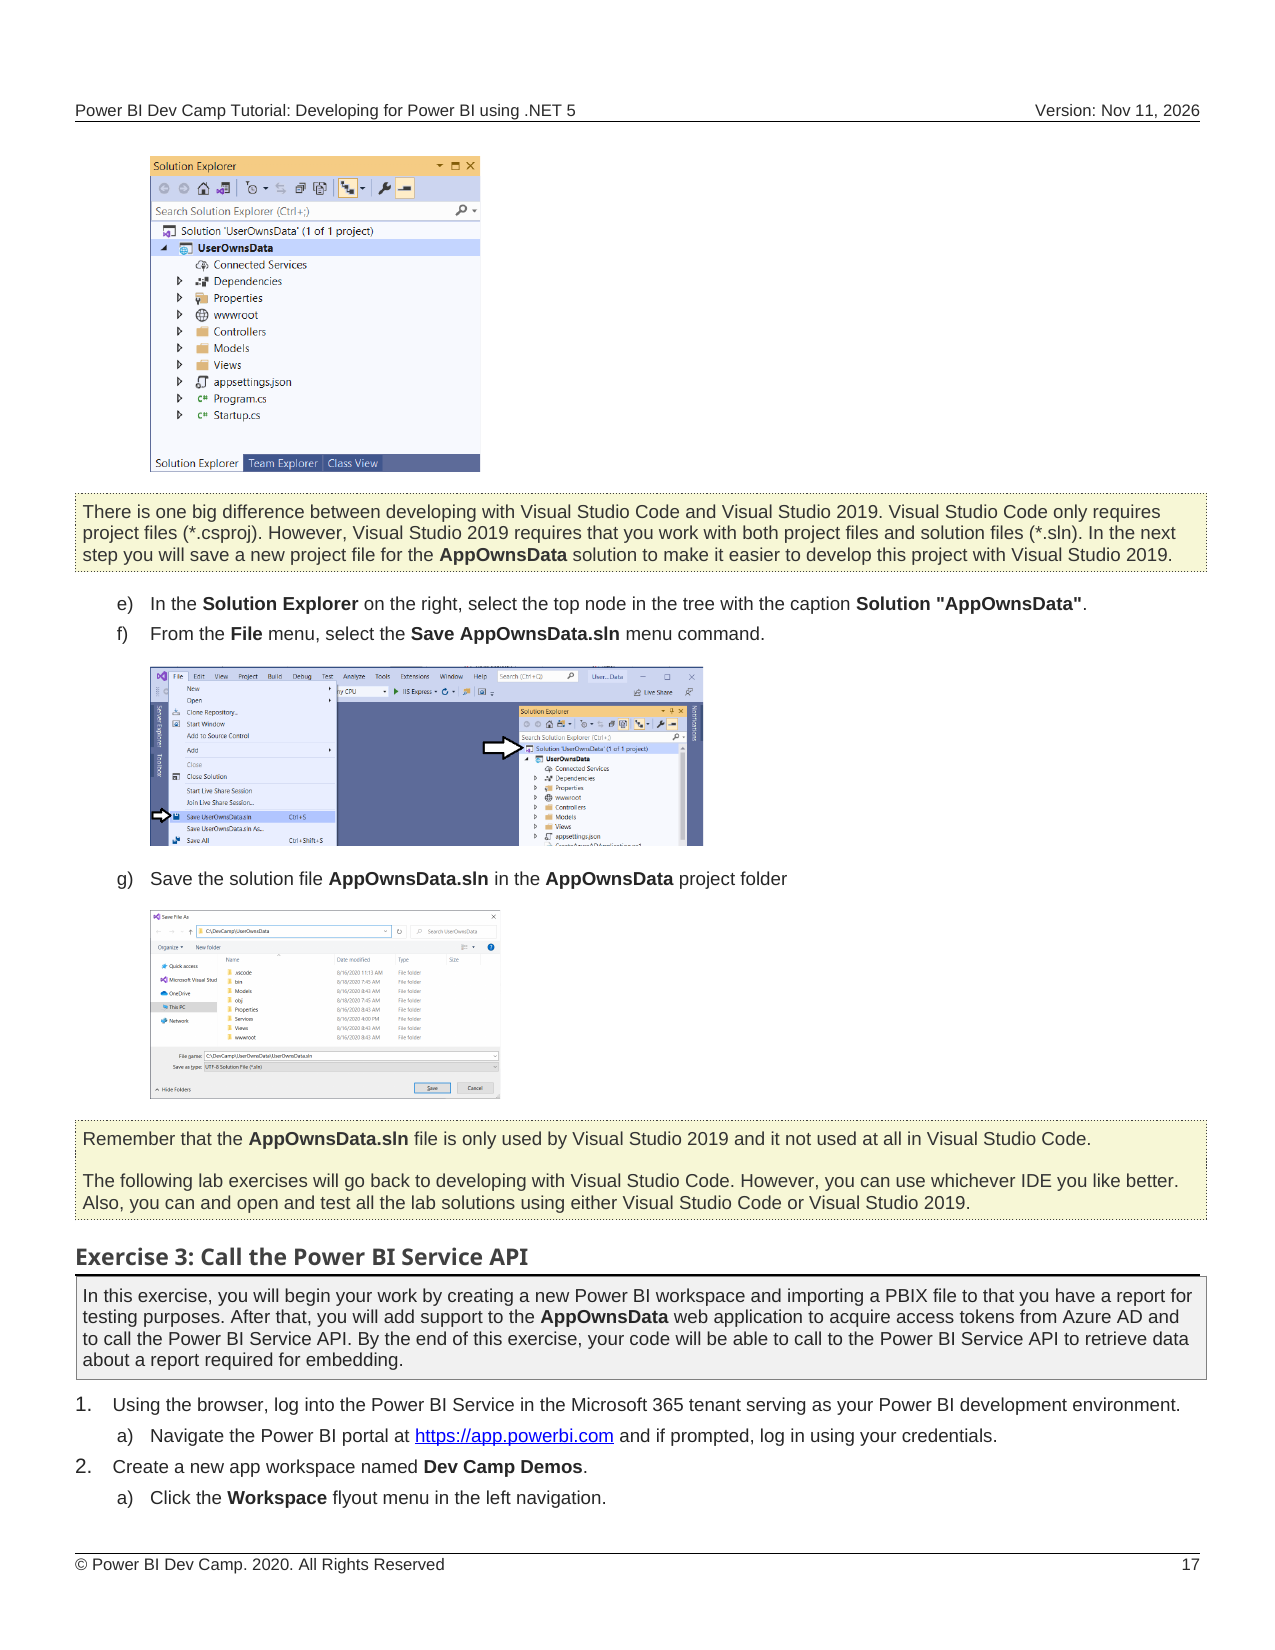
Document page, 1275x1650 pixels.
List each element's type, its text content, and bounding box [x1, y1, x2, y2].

picture [150, 156, 481, 472]
list Create a new app workspace named Dev Camp Demos. [75, 1454, 1200, 1478]
list Using the browser, log into the Power BI Service in the Microsoft 365 tenant serving as your Power BI development environment. [75, 1392, 1200, 1416]
picture [150, 666, 704, 846]
text Navigate the Power BI portal at https://app.powerbi.com and if prompted, log in using your credentials. [117, 1424, 1200, 1446]
picture [150, 910, 501, 1099]
text There is one big difference between developing with Visual Studio Code and Visual Studio 2019. Visual Studio Code only requires project files (*.csproj). However, Visual Studio 2019 requires that you work with both project files and solution files (*.sln). In the next step you will save a new project file for the AppOwnsData solution to make it easier to develop this project with Visual Studio 2019. [75, 493, 1207, 572]
list Click the Workspace flyout menu in the left navigation. [117, 1487, 1200, 1508]
text From the File menu, select the Save AppOwnsData.sln menu command. [117, 623, 1200, 645]
text In this exercise, you will begin your work by creating a new Power BI workspace and importing a PBIX file to that you have a report for testing purposes. After that, you will add support to the AppOwnsData web application to acquire access tokens from Azure AD and to call the Power BI Service API. By the end of this exercise, your code will be able to call to the Power BI Service API to retrieve data about a report required for embedding. [77, 1277, 1206, 1379]
text Remember that the AppOwnsData.sln file is only used by Visual Studio 2019 and it not used at all in Visual Studio Code. [75, 1120, 1207, 1149]
subtitle Exercise 3: Call the Power BI Service API [75, 1241, 1200, 1274]
text In the Solution Explorer on the right, select the top node in the tree with the caption Solution "AppOwnsData". [117, 593, 1200, 615]
text The following lab exercises will go back to developing with Visual Studio Code. However, you can use whichever IDE you like better. Also, you can and open and test all the lab solutions using either Visual Studio Code or Visual Studio 2019. [75, 1163, 1207, 1220]
text Save the solution file AppOwnsData.sln in the AppOwnsData project folder [117, 867, 1200, 889]
